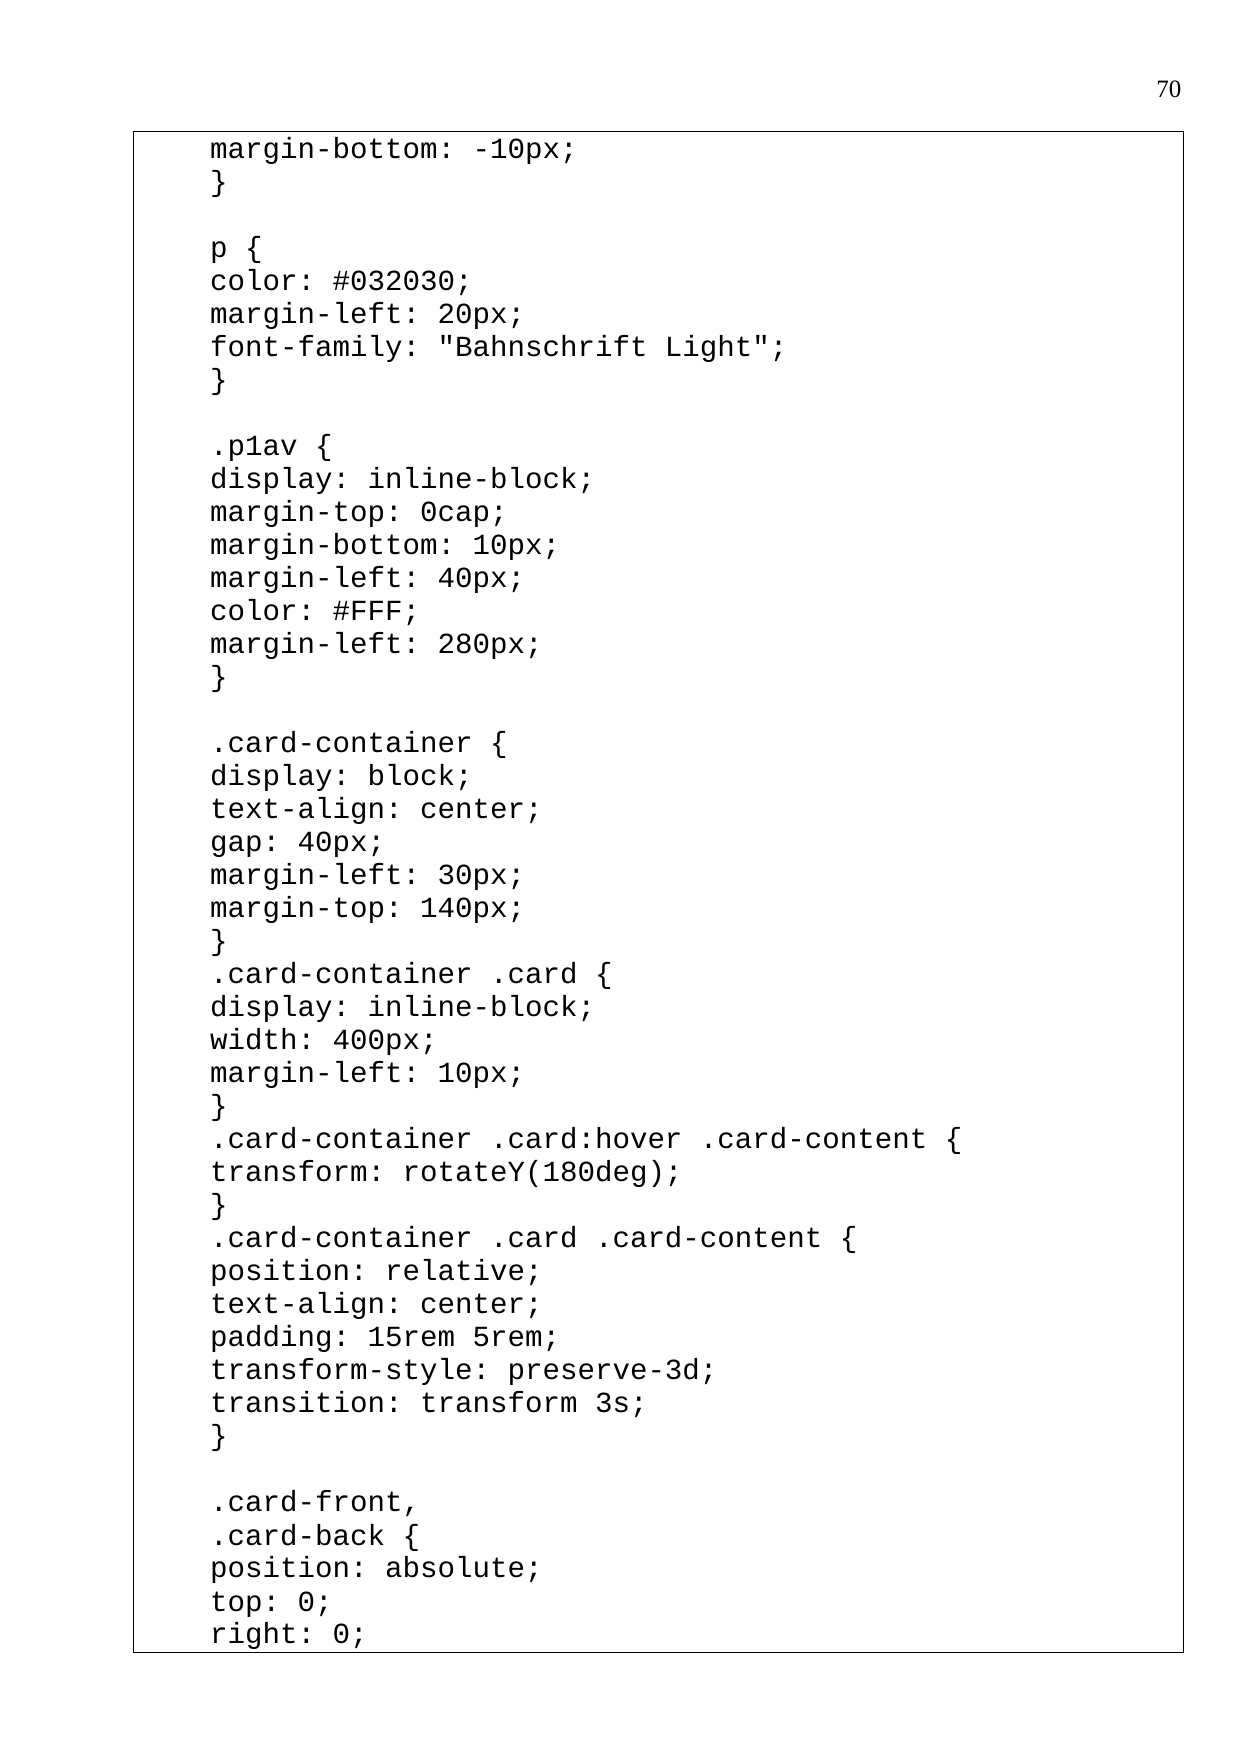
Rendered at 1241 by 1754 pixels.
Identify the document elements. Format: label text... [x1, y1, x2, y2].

text } [136, 1091, 1181, 1124]
text } [136, 926, 1181, 959]
text .card-container .card { [136, 959, 1181, 992]
text } [136, 365, 1181, 398]
text margin-top: 0cap; [136, 497, 1181, 530]
text } [136, 662, 1181, 695]
text } [136, 1422, 1181, 1454]
text } [136, 167, 1181, 200]
text padding: 15rem 5rem; [136, 1322, 1181, 1356]
text display: inline-block; [136, 992, 1181, 1025]
text p { [136, 233, 1181, 266]
text transform-style: preserve-3d; [136, 1356, 1181, 1388]
text .card-front, [136, 1488, 1181, 1521]
text margin-left: 10px; [136, 1058, 1181, 1091]
text margin-left: 280px; [136, 629, 1181, 662]
text margin-left: 20px; [136, 299, 1181, 332]
text .card-container .card .card-content { [136, 1223, 1181, 1256]
text text-align: center; [136, 794, 1181, 827]
text margin-bottom: 10px; [136, 530, 1181, 563]
text position: relative; [136, 1256, 1181, 1289]
text font-family: "Bahnschrift Light"; [136, 332, 1181, 365]
text transition: transform 3s; [136, 1388, 1181, 1422]
text top: 0; [136, 1587, 1181, 1620]
text .card-back { [136, 1521, 1181, 1554]
text display: inline-block; [136, 464, 1181, 497]
text display: block; [136, 761, 1181, 794]
text .p1av { [136, 431, 1181, 464]
text .card-container { [136, 728, 1181, 761]
text position: absolute; [136, 1554, 1181, 1587]
text color: #FFF; [136, 596, 1181, 629]
text color: #032030; [136, 266, 1181, 299]
text margin-top: 140px; [136, 893, 1181, 926]
text text-align: center; [136, 1289, 1181, 1322]
text .card-container .card:hover .card-content { [136, 1124, 1181, 1157]
text right: 0; [136, 1620, 1181, 1652]
text transform: rotateY(180deg); [136, 1157, 1181, 1190]
text } [136, 1190, 1181, 1223]
text margin-left: 40px; [136, 563, 1181, 596]
text gap: 40px; [136, 827, 1181, 860]
text margin-left: 30px; [136, 860, 1181, 893]
text margin-bottom: -10px; [134, 132, 1183, 167]
text width: 400px; [136, 1025, 1181, 1058]
